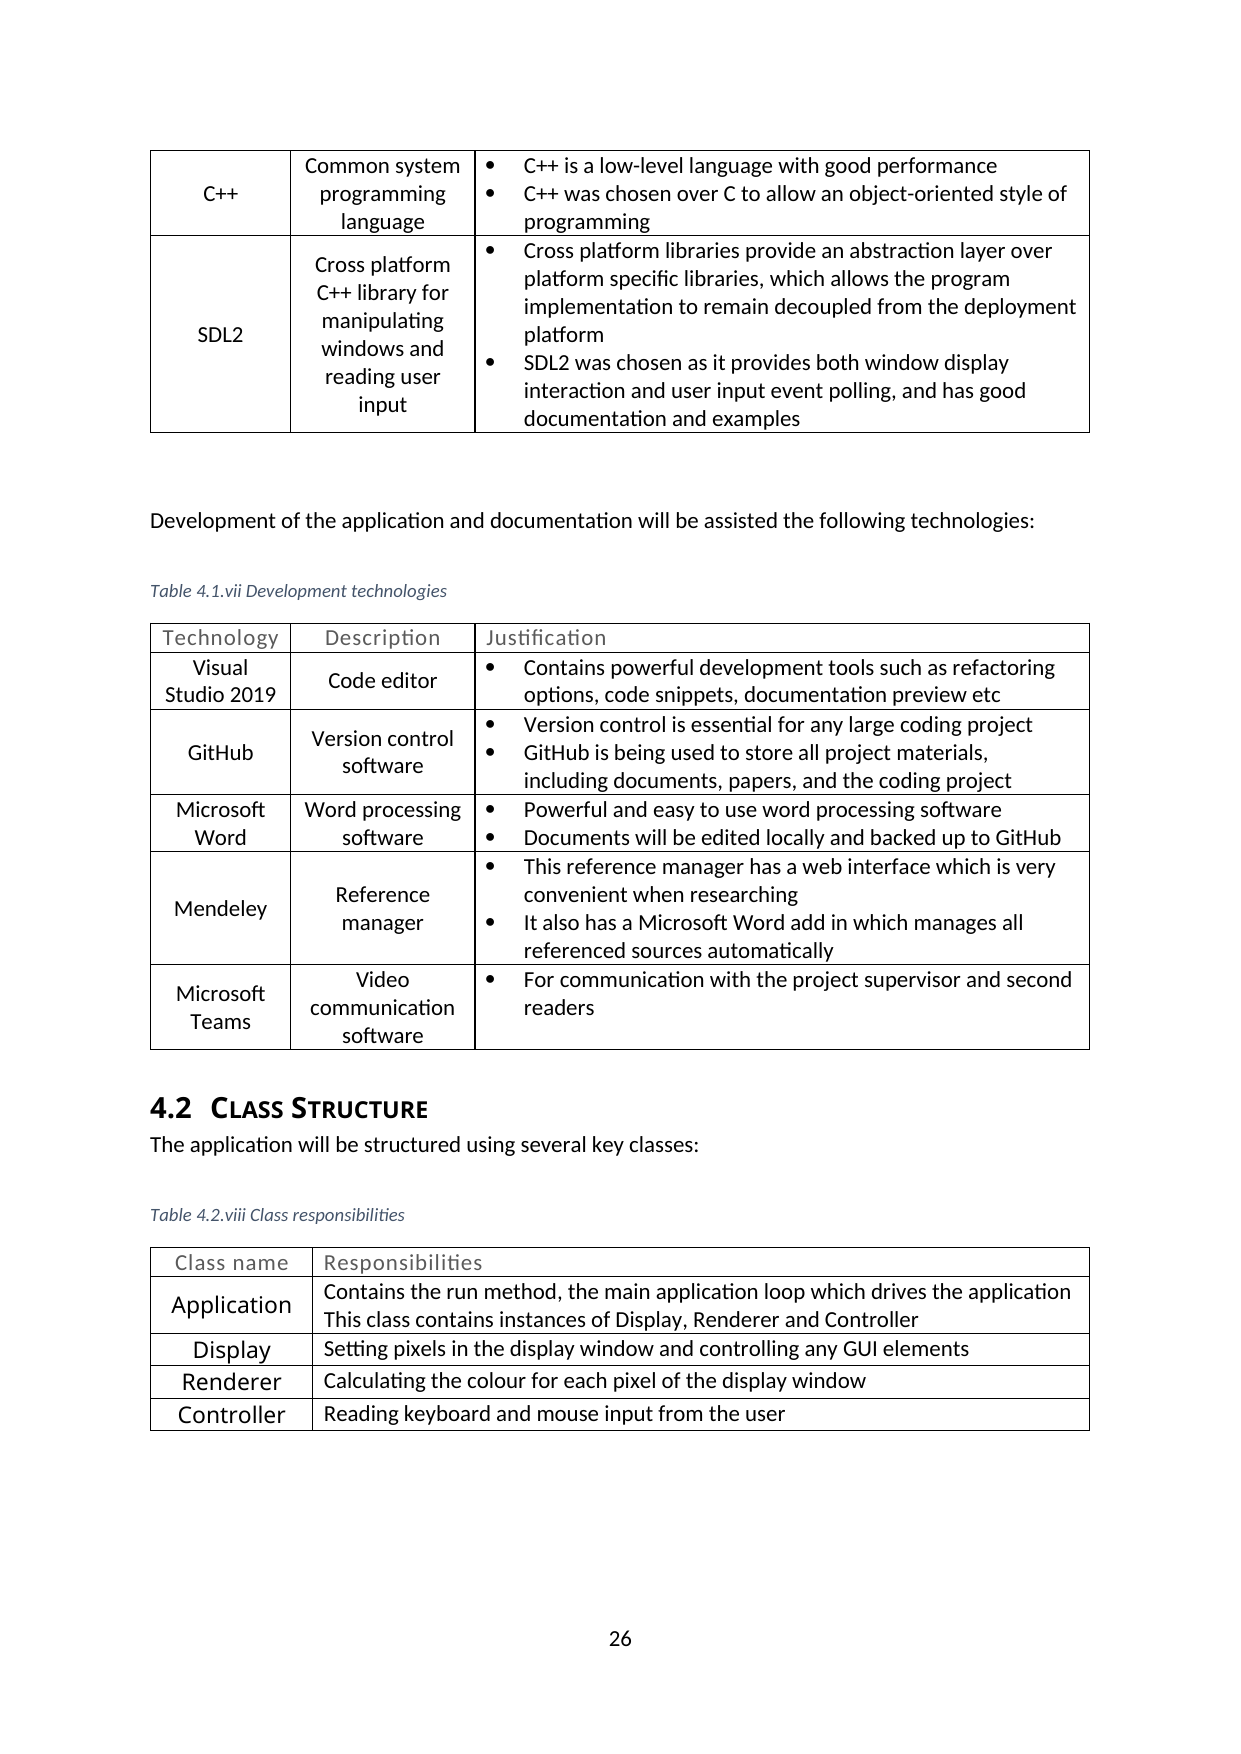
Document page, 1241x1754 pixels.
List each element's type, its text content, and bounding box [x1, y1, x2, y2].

table_cell Reference manager [291, 852, 474, 964]
table_cell Controller [151, 1399, 312, 1430]
table_cell GitHub [151, 710, 290, 794]
table_cell Contains powerful development tools such as refactoring options, code snippets, documentation preview etc [476, 653, 1089, 709]
table_cell Code editor [291, 653, 474, 709]
table_cell Visual Studio 2019 [151, 653, 290, 709]
table_cell Word processing software [291, 795, 474, 851]
table_cell Contains the run method, the main application loop which drives the application This class contains instances of Display, Renderer and Controller [313, 1277, 1089, 1333]
table_cell This reference manager has a web interface which is very convenient when researching It also has a Microsoft Word add in which manages all referenced sources automatically [476, 852, 1089, 964]
table_cell C++ is a low-level language with good performance C++ was chosen over C to allow an object-oriented style of programming [476, 151, 1089, 235]
table_cell Version control is essential for any large coding project GitHub is being used to store all project materials, including documents, papers, and the coding project [476, 710, 1089, 794]
table_cell Microsoft Teams [151, 965, 290, 1049]
table_cell Powerful and easy to use word processing software Documents will be edited locally and backed up to GitHub [476, 795, 1089, 851]
text Development of the application and documentation will be assisted the following technologies: [150, 506, 1090, 534]
subtitle Class Structure [150, 1088, 1090, 1127]
table_cell Reading keyboard and mouse input from the user [313, 1399, 1089, 1430]
table_cell Calculating the colour for each pixel of the display window [313, 1366, 1089, 1398]
table_cell Setting pixels in the display window and controlling any GUI elements [313, 1334, 1089, 1365]
table_header Class name [151, 1248, 312, 1276]
table_cell SDL2 [151, 236, 290, 432]
table_header Responsibilities [313, 1248, 1089, 1276]
table_cell For communication with the project supervisor and second readers [476, 965, 1089, 1049]
table_header Justification [476, 624, 1089, 652]
table_cell Renderer [151, 1366, 312, 1398]
text The application will be structured using several key classes: [150, 1130, 1090, 1158]
table_cell Cross platform libraries provide an abstraction layer over platform specific libraries, which allows the program implementation to remain decoupled from the deployment platform SDL2 was chosen as it provides both window display interaction and user input event polling, and has good documentation and examples [476, 236, 1089, 432]
table_cell Display [151, 1334, 312, 1365]
table_header Technology [151, 624, 290, 652]
table_cell Video communication software [291, 965, 474, 1049]
table_cell Application [151, 1277, 312, 1333]
table_cell C++ [151, 151, 290, 235]
table_cell Microsoft Word [151, 795, 290, 851]
table_cell Version control software [291, 710, 474, 794]
table_cell Mendeley [151, 852, 290, 964]
table_cell Cross platform C++ library for manipulating windows and reading user input [291, 236, 474, 432]
table_header Description [291, 624, 474, 652]
table_cell Common system programming language [291, 151, 474, 235]
